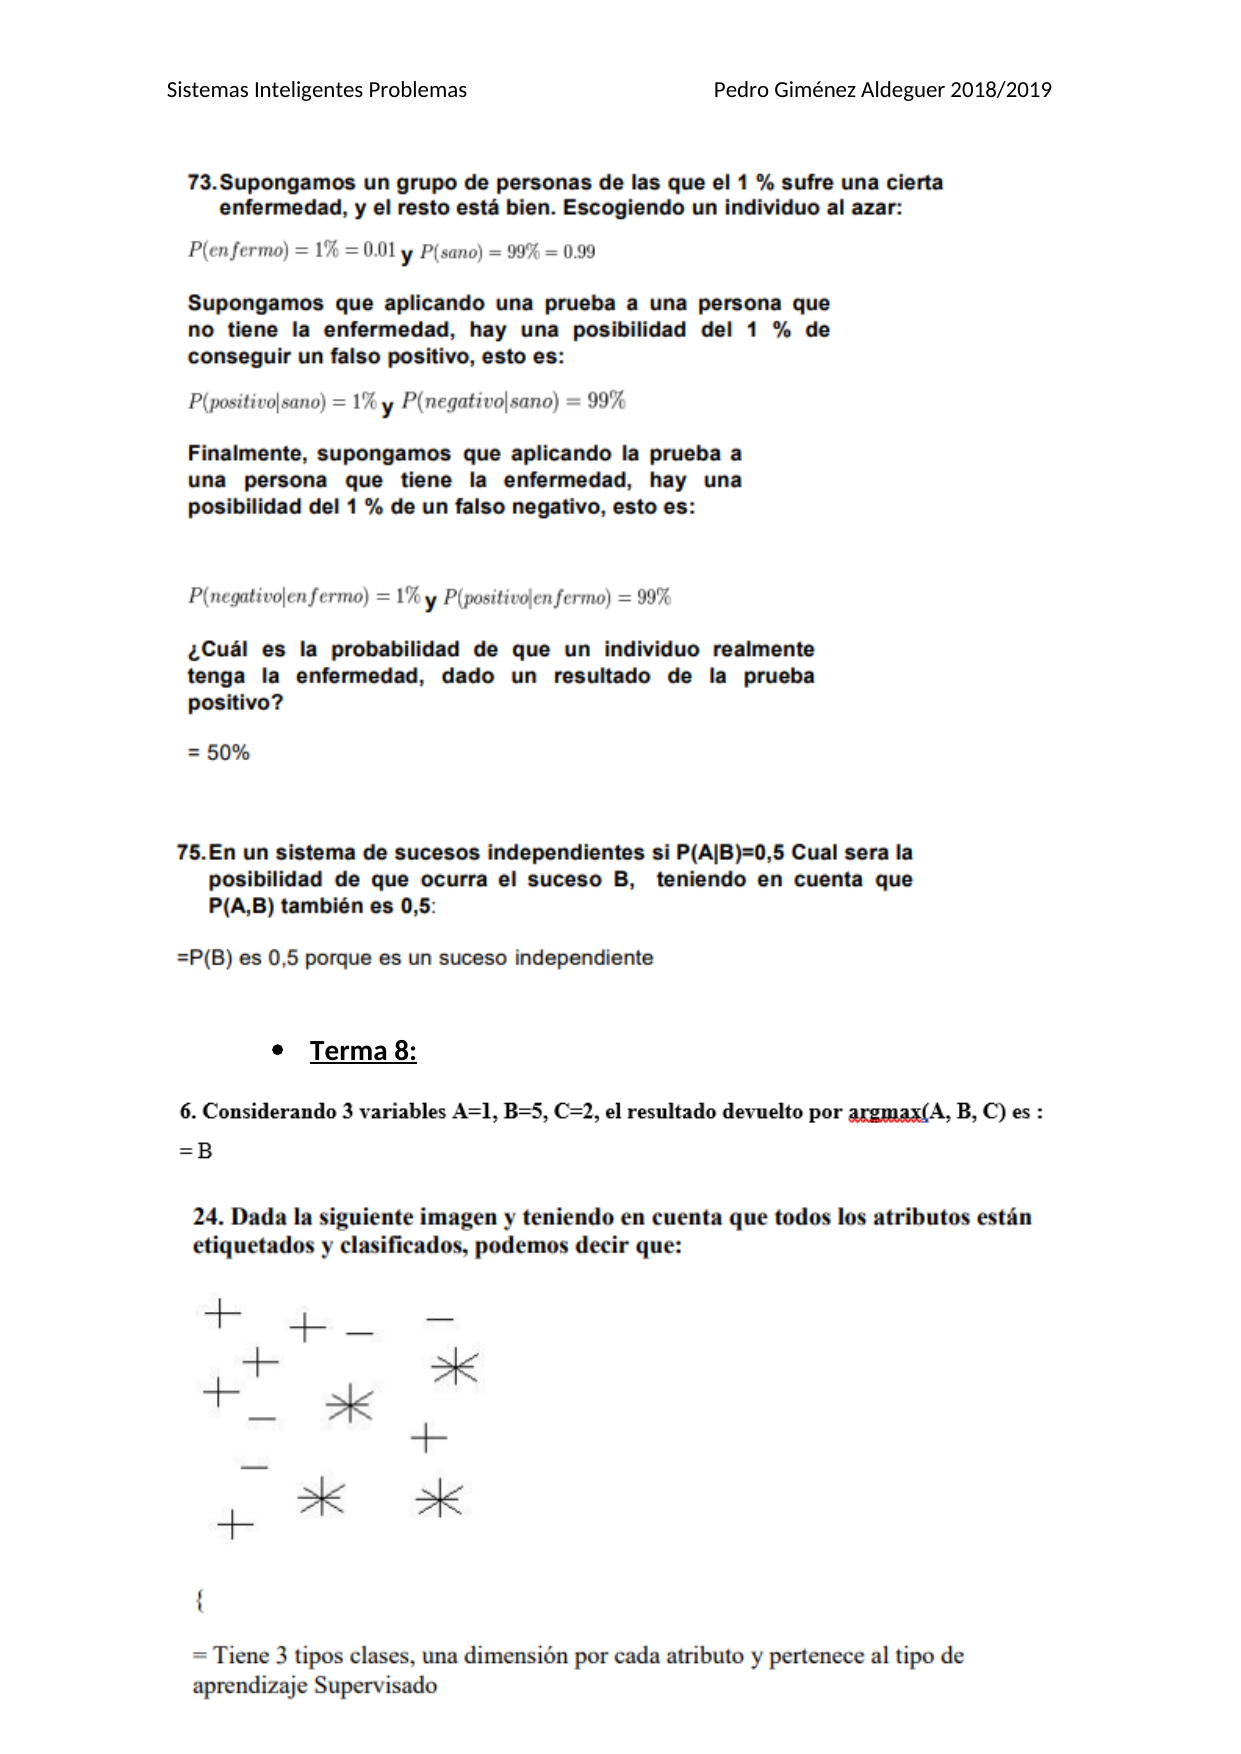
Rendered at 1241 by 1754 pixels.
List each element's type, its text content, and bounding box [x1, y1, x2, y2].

picture [166, 819, 937, 1006]
picture [166, 1093, 1066, 1167]
picture [166, 160, 958, 539]
list Terma 8: [272, 1032, 1065, 1067]
picture [166, 1192, 1061, 1720]
picture [166, 565, 856, 793]
